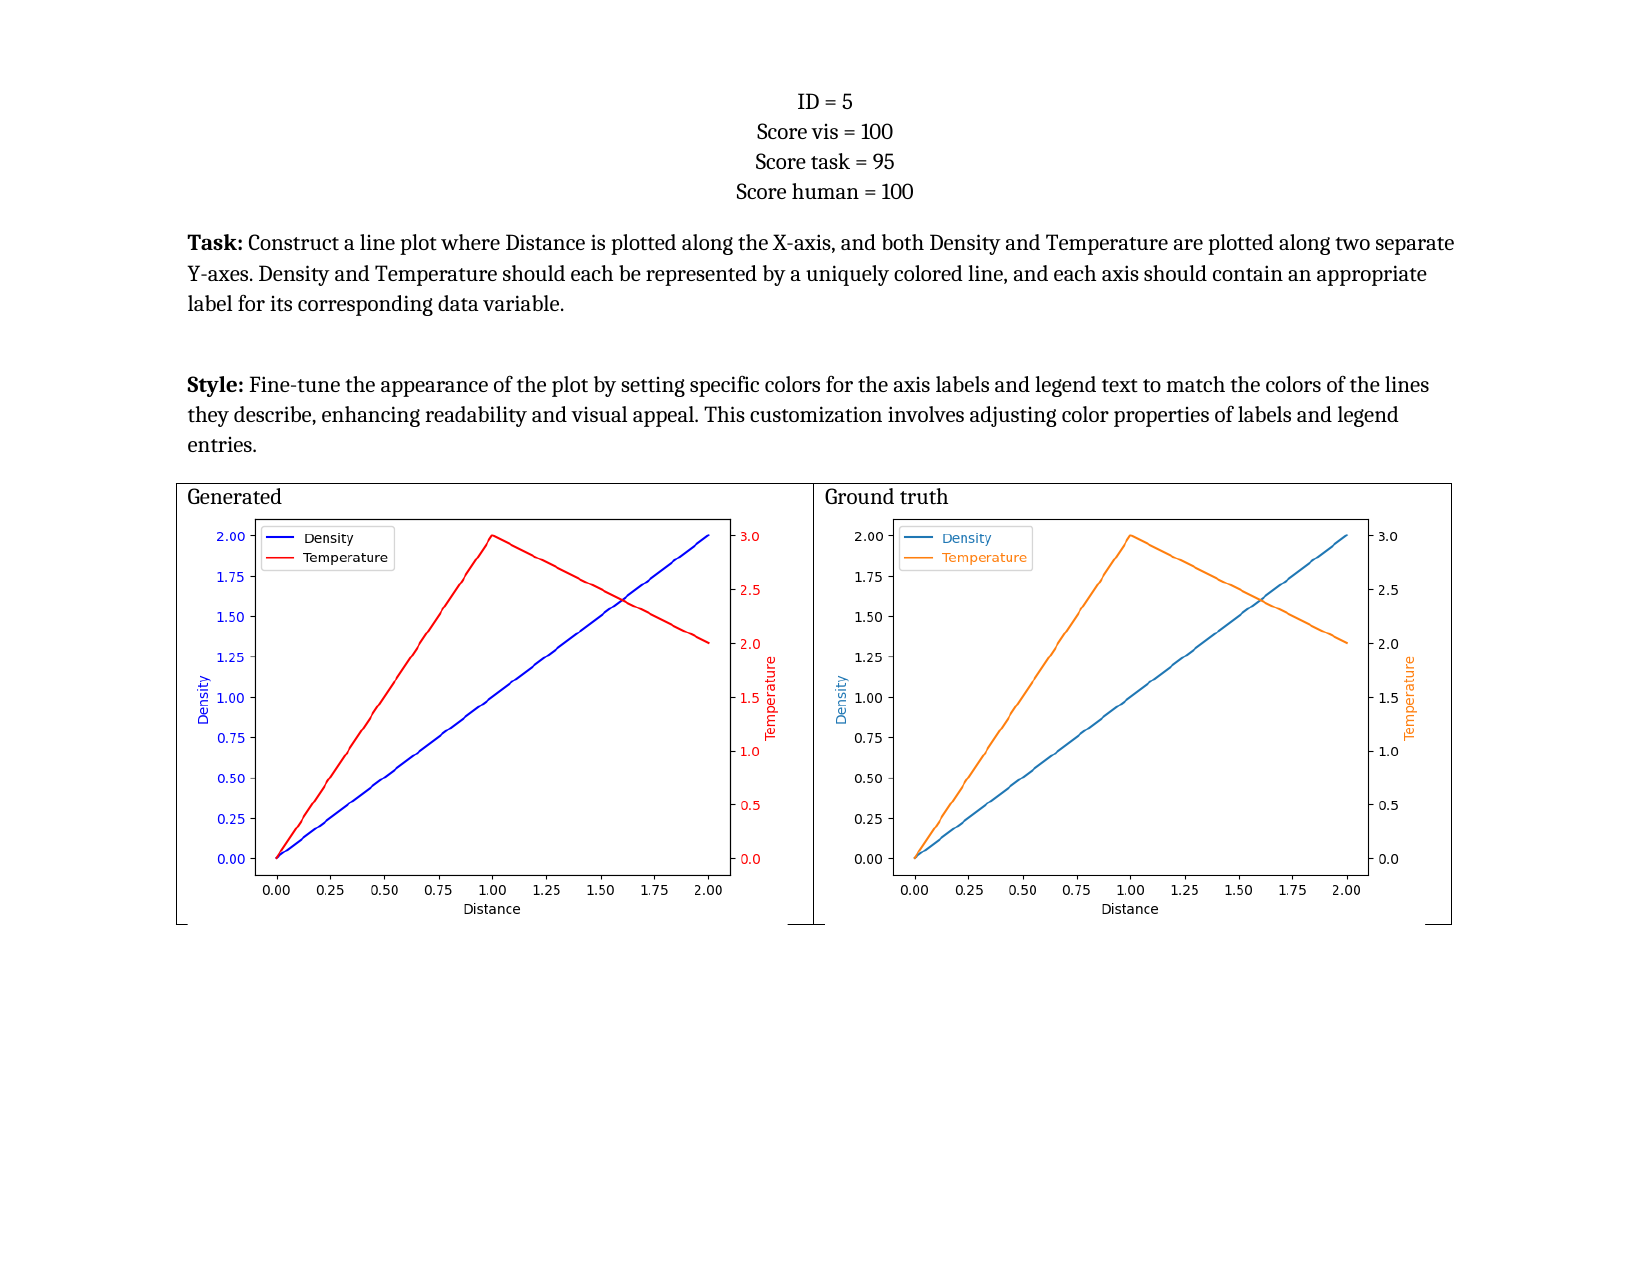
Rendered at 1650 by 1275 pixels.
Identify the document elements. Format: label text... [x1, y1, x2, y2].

table_header Generated [177, 484, 813, 924]
picture [187, 510, 788, 925]
text ID = 5 Score vis = 100 Score task = 95 Score human = 100 [187, 88, 1462, 206]
text Style: Fine-tune the appearance of the plot by setting specific colors for the axis labels and legend text to match the colors of the lines they describe, enhancing readability and visual appeal. This customization involves adjusting color properties of labels and legend entries. [187, 372, 1462, 459]
picture [825, 510, 1425, 925]
table_header Ground truth [814, 484, 1451, 924]
text Task: Construct a line plot where Distance is plotted along the X-axis, and both Density and Temperature are plotted along two separate Y-axes. Density and Temperature should each be represented by a uniquely colored line, and each axis should contain an appropriate label for its corresponding data variable. [187, 230, 1462, 347]
